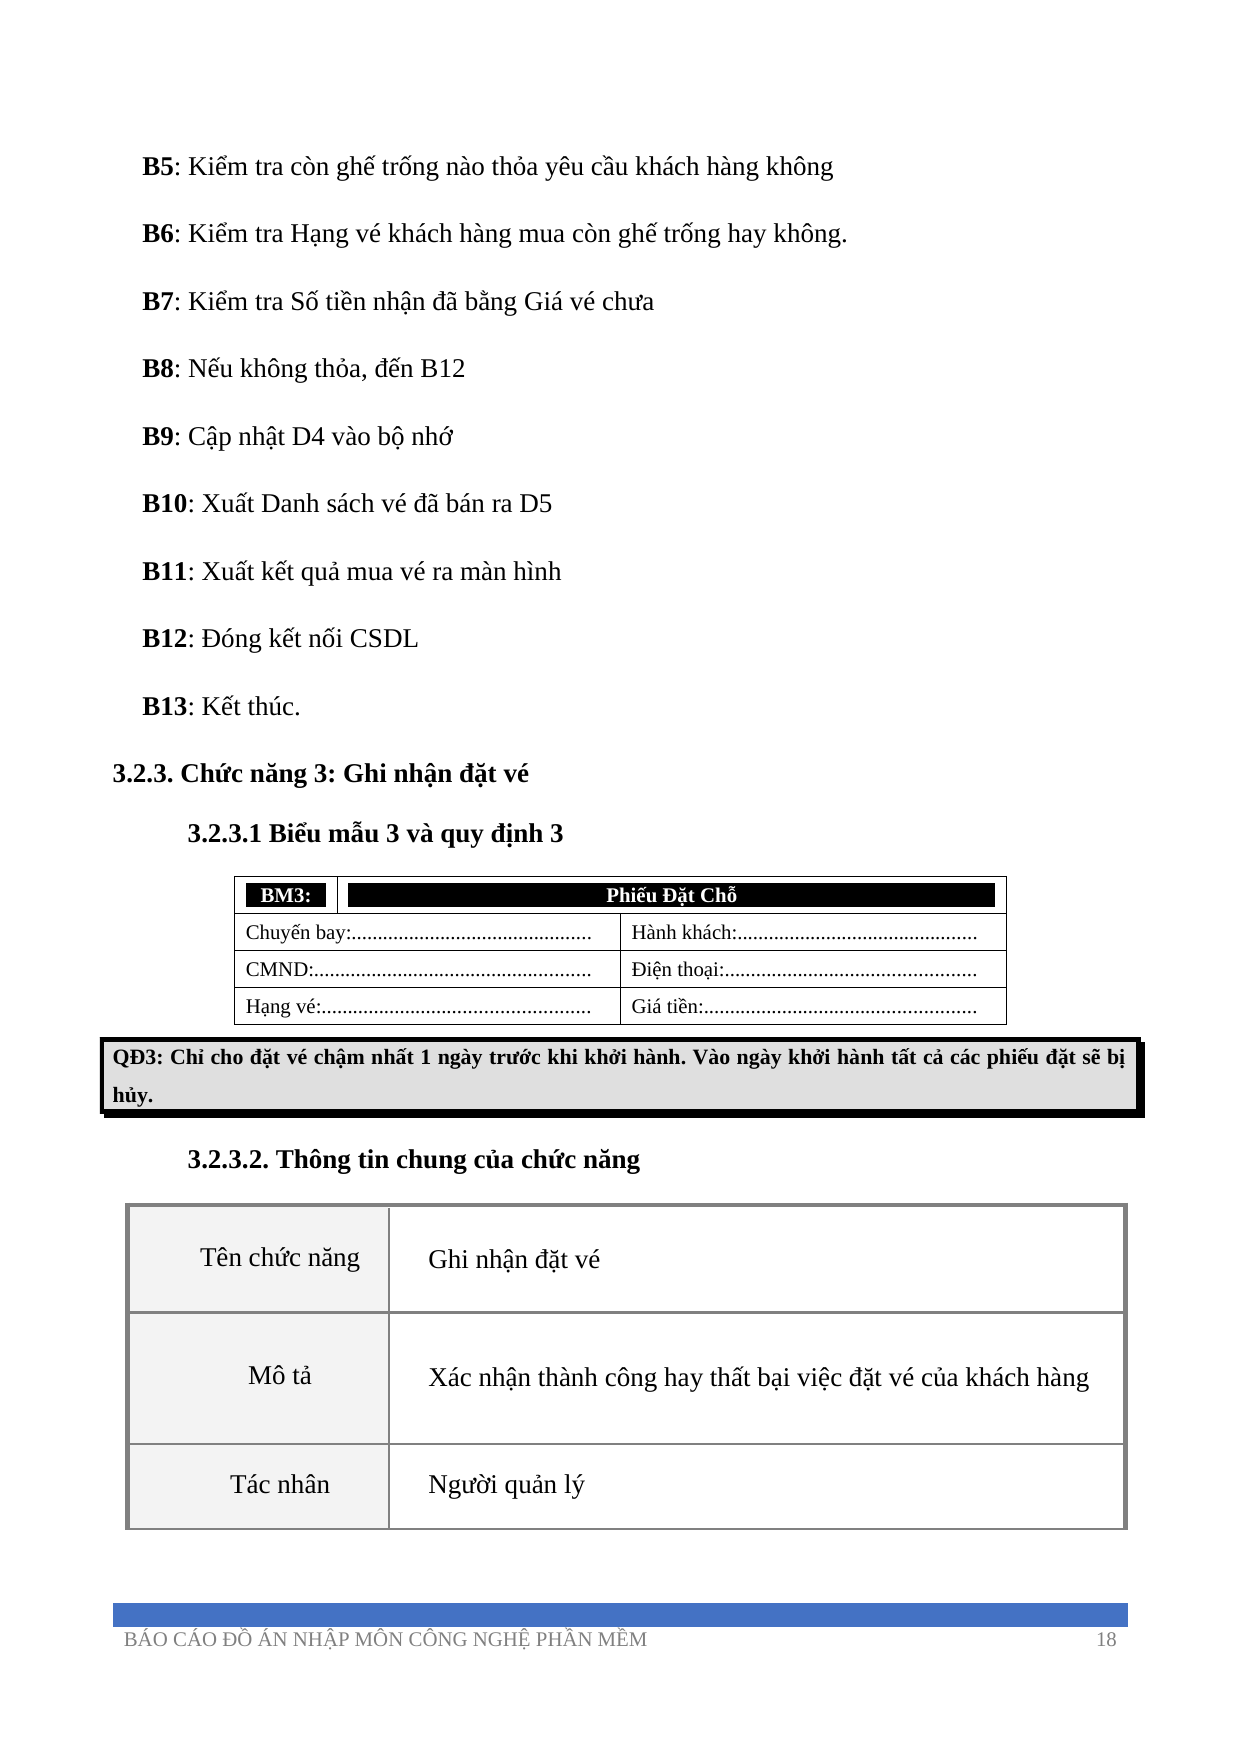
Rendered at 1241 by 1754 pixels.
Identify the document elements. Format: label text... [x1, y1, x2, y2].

text B7: Kiểm tra Số tiền nhận đã bằng Giá vé chưa [142, 285, 1128, 316]
table_cell Hành khách: [621, 914, 1006, 950]
table_cell Điện thoại: [621, 951, 1006, 987]
table_cell Tác nhân [130, 1445, 388, 1528]
table_cell Hạng vé: [235, 988, 620, 1024]
text B8: Nếu không thỏa, đến B12 [142, 352, 1128, 384]
table_cell Chuyến bay: [235, 914, 620, 950]
table_header BM3: [235, 877, 337, 913]
table_header Phiếu Đặt Chỗ [338, 877, 1006, 913]
subtitle 3.2.3. Chức năng 3: Ghi nhận đặt vé [112, 757, 1128, 789]
text B10: Xuất Danh sách vé đã bán ra D5 [142, 487, 1128, 519]
text B13: Kết thúc. [142, 690, 1128, 721]
subtitle 3.2.3.2. Thông tin chung của chức năng [112, 1143, 1128, 1175]
text B5: Kiểm tra còn ghế trống nào thỏa yêu cầu khách hàng không [142, 150, 1128, 181]
text B11: Xuất kết quả mua vé ra màn hình [142, 555, 1128, 586]
table_cell Người quản lý [390, 1445, 1123, 1528]
table_cell CMND: [235, 951, 620, 987]
table_header Ghi nhận đặt vé [390, 1207, 1123, 1311]
table_cell Mô tả [130, 1314, 388, 1443]
text B6: Kiểm tra Hạng vé khách hàng mua còn ghế trống hay không. [142, 217, 1128, 249]
text QĐ3: Chỉ cho đặt vé chậm nhất 1 ngày trước khi khởi hành. Vào ngày khởi hành tất cả các phiếu đặt sẽ bị hủy. [104, 1042, 1136, 1109]
table_header Tên chức năng [130, 1207, 388, 1311]
subtitle 3.2.3.1 Biểu mẫu 3 và quy định 3 [112, 817, 1128, 848]
table_cell Xác nhận thành công hay thất bại việc đặt vé của khách hàng [390, 1314, 1123, 1443]
text B9: Cập nhật D4 vào bộ nhớ [142, 420, 1128, 451]
text B12: Đóng kết nối CSDL [142, 622, 1128, 654]
table_cell Giá tiền: [621, 988, 1006, 1024]
